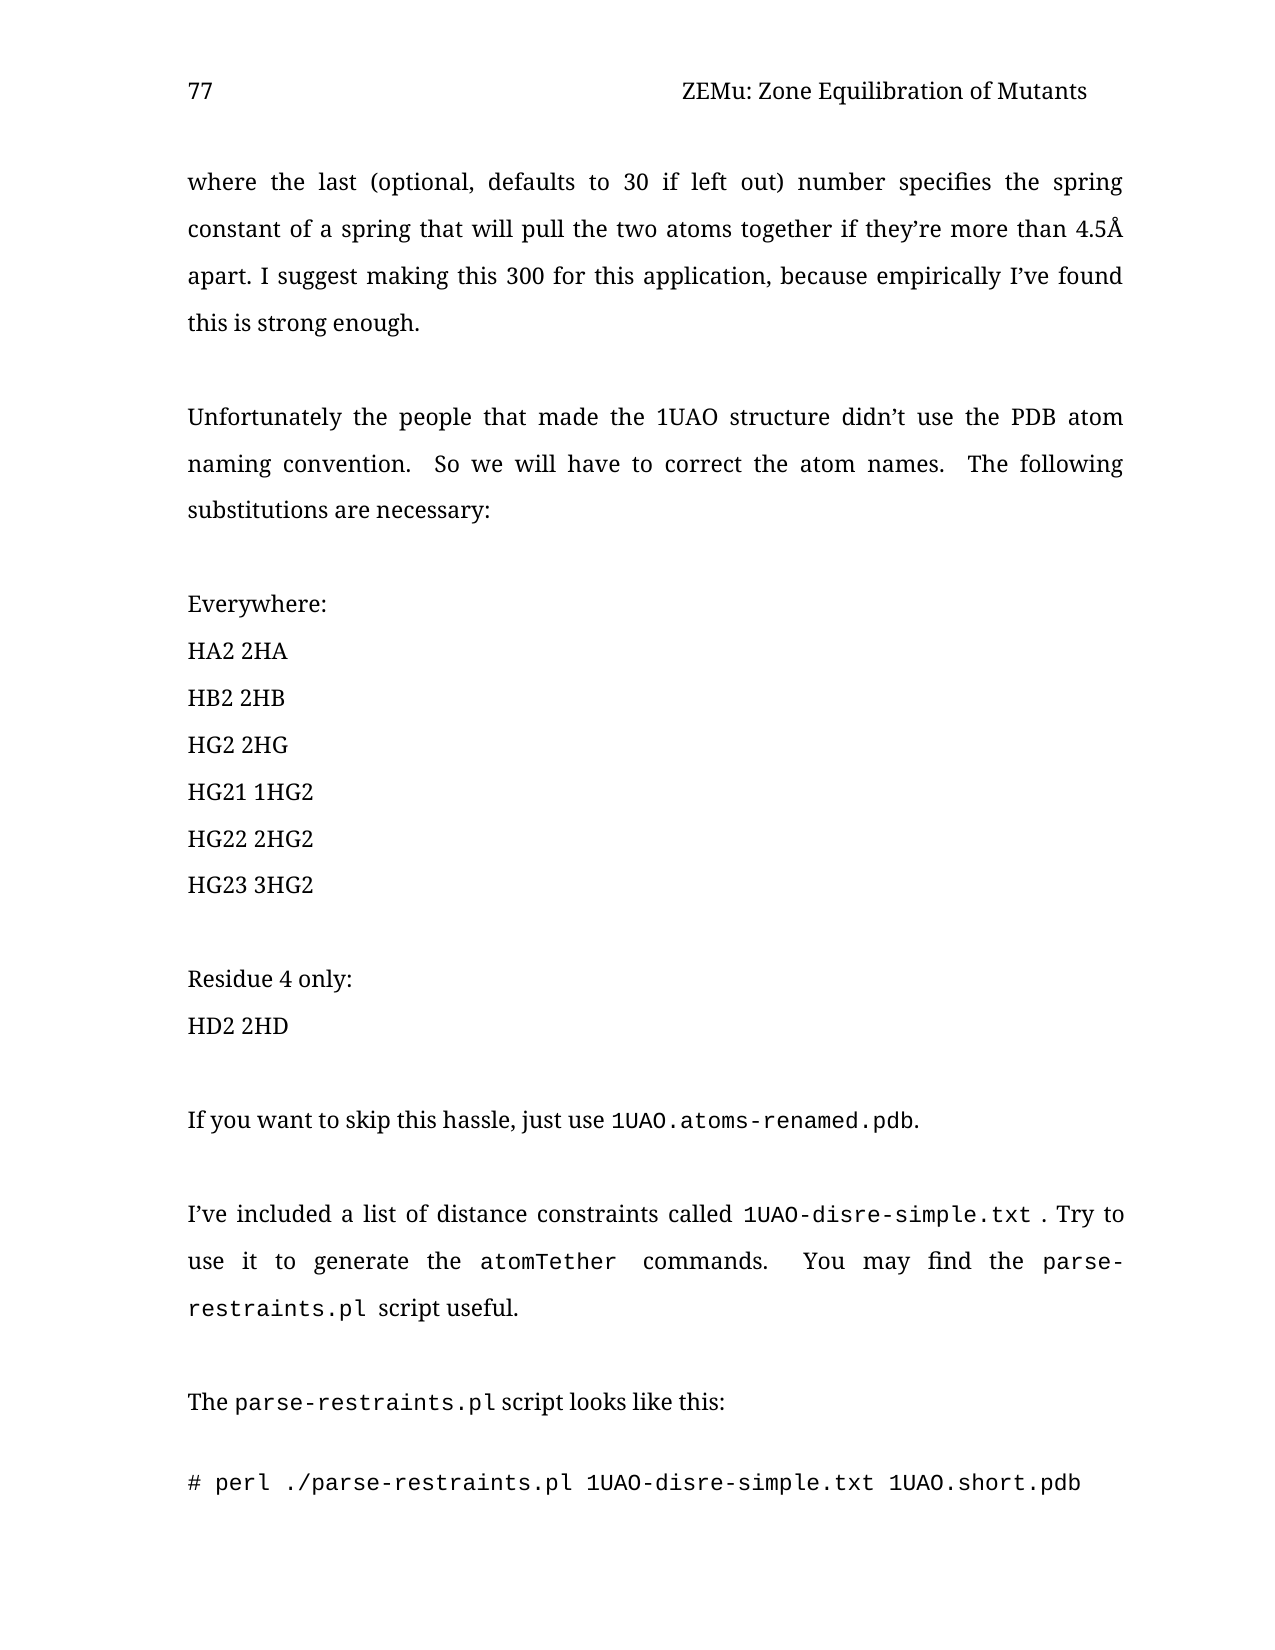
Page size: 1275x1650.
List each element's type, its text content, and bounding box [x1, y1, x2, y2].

text HG2 2HG [187, 729, 1125, 760]
text where the last (optional, defaults to 30 if left out) number specifies the spring constant of a spring that will pull the two atoms together if they’re more than 4.5Å apart. I suggest making this 300 for this application, because empirically I’ve found this is strong enough. [187, 166, 1125, 338]
text HG22 2HG2 [187, 822, 1125, 854]
text HB2 2HB [187, 682, 1125, 713]
text Unfortunately the people that made the 1UAO structure didn’t use the PDB atom naming convention. So we will have to correct the atom names. The following substitutions are necessary: [187, 401, 1125, 526]
text Residue 4 only: [187, 963, 1125, 994]
text HA2 2HA [187, 635, 1125, 666]
text HD2 2HD [187, 1010, 1125, 1041]
text # perl ./parse-restraints.pl 1UAO-disre-simple.txt 1UAO.short.pdb [187, 1471, 1125, 1497]
text HG21 1HG2 [187, 776, 1125, 807]
text The parse-restraints.pl script looks like this: [187, 1385, 1125, 1417]
text If you want to skip this hassle, just use 1UAO.atoms-renamed.pdb. [187, 1104, 1125, 1135]
text HG23 3HG2 [187, 869, 1125, 901]
text Everywhere: [187, 588, 1125, 619]
text I’ve included a list of distance constraints called 1UAO-disre-simple.txt . Try to use it to generate the atomTether commands. You may find the parse-restraints.pl script useful. [187, 1198, 1125, 1323]
